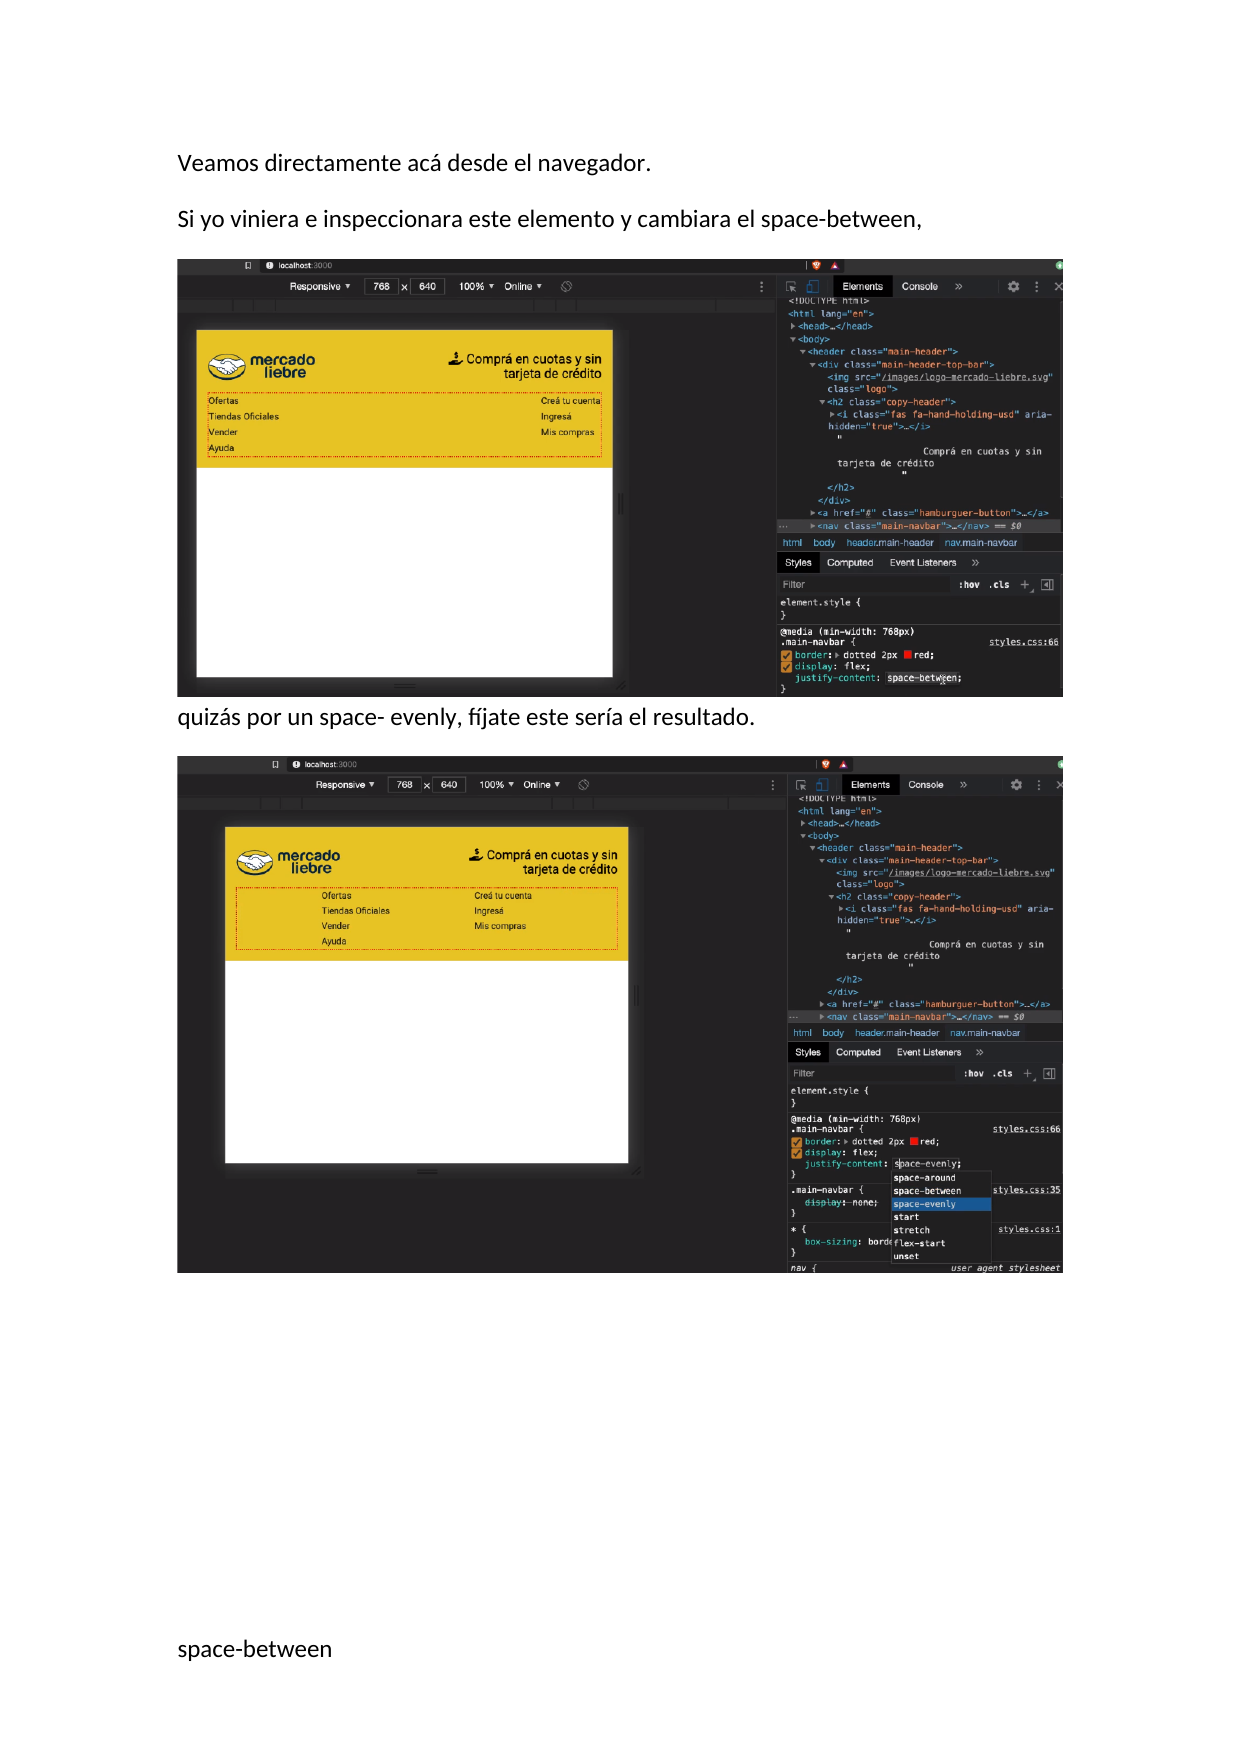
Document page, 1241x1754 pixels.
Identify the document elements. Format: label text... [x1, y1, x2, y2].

text space-between [177, 1633, 1122, 1663]
picture [177, 756, 1063, 1273]
text Veamos directamente acá desde el navegador. [177, 148, 1122, 178]
text Si yo viniera e inspeccionara este elemento y cambiara el space-between, [177, 203, 1122, 234]
picture [177, 259, 1063, 697]
